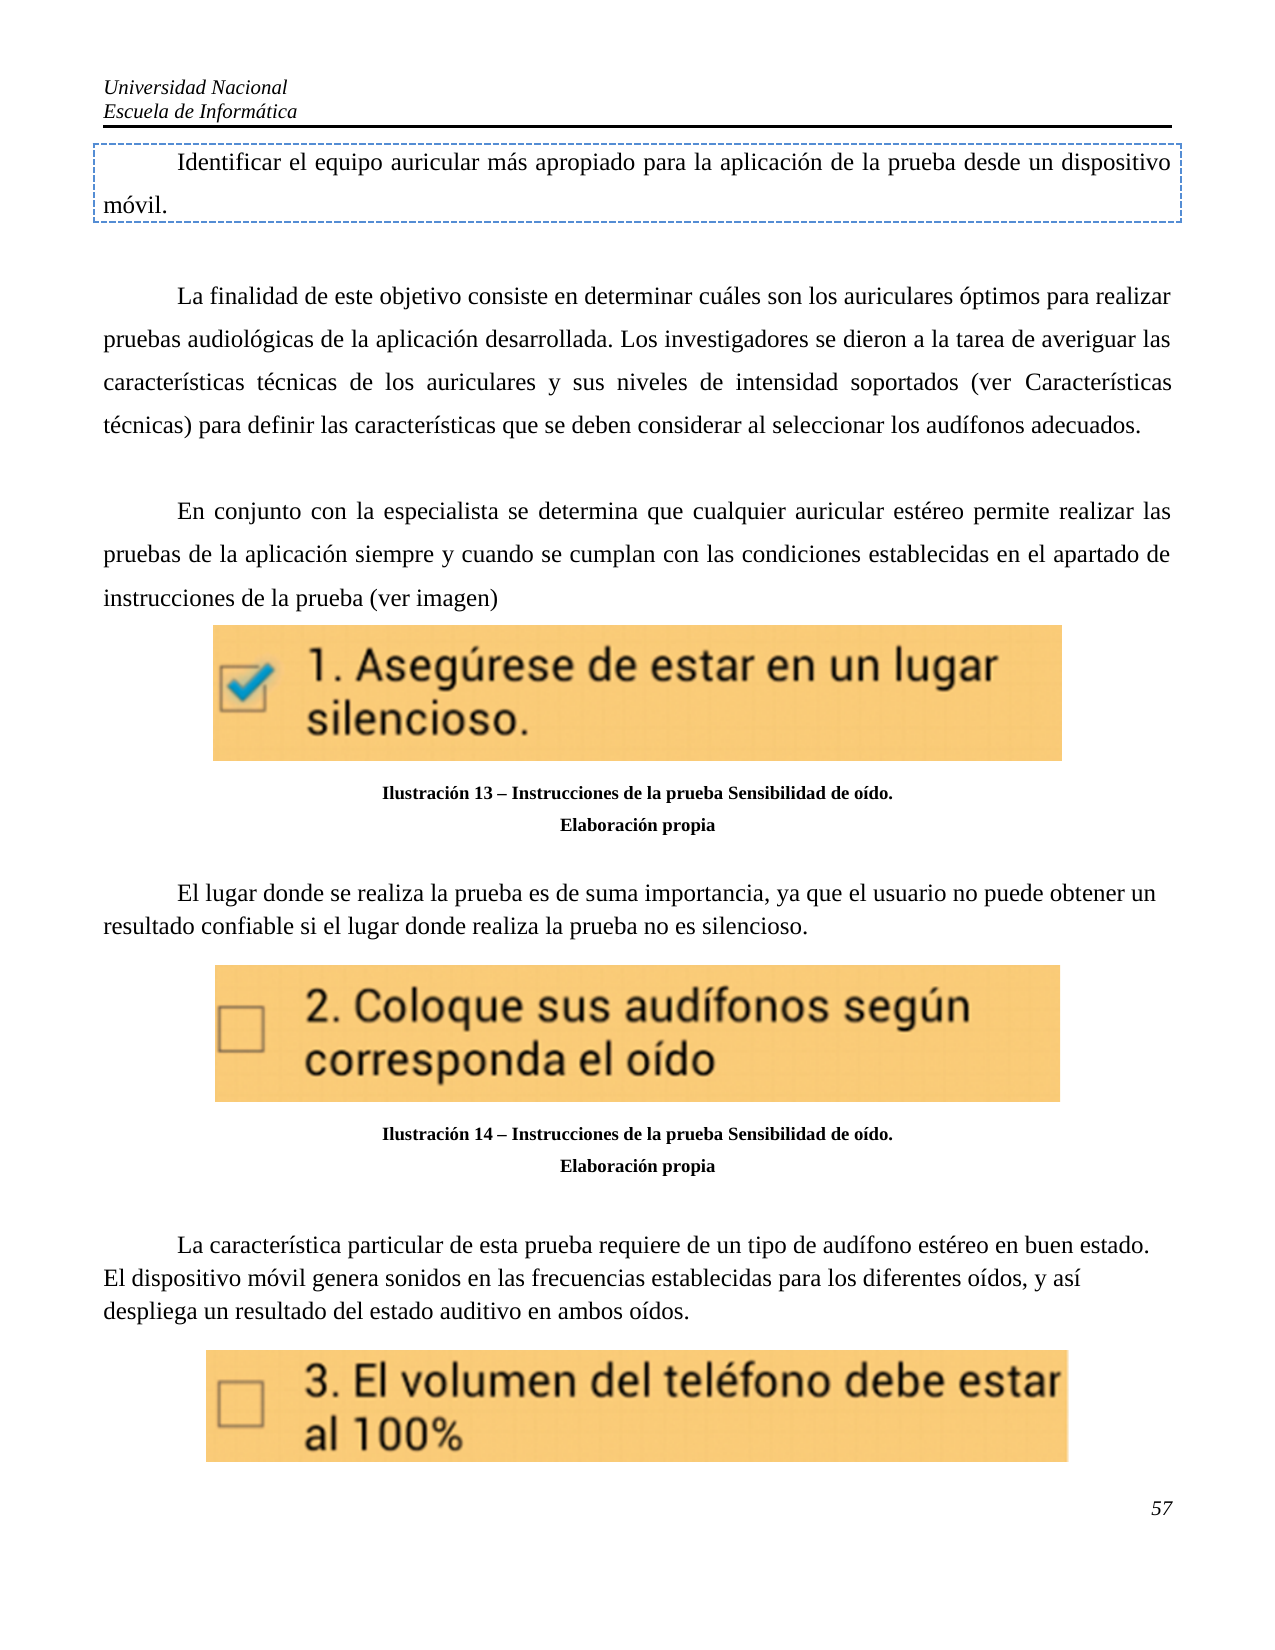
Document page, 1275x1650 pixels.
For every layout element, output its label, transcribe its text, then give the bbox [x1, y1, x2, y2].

picture [213, 625, 1062, 761]
text El lugar donde se realiza la prueba es de suma importancia, ya que el usuario no puede obtener un resultado confiable si el lugar donde realiza la prueba no es silencioso. [103, 878, 1172, 940]
picture [206, 1350, 1069, 1462]
text Elaboración propia [103, 814, 1172, 835]
text Elaboración propia [103, 1155, 1172, 1176]
text La característica particular de esta prueba requiere de un tipo de audífono estéreo en buen estado. El dispositivo móvil genera sonidos en las frecuencias establecidas para los diferentes oídos, y así despliega un resultado del estado auditivo en ambos oídos. [103, 1230, 1172, 1325]
picture [215, 965, 1060, 1102]
text En conjunto con la especialista se determina que cualquier auricular estéreo permite realizar las pruebas de la aplicación siempre y cuando se cumplan con las condiciones establecidas en el apartado de instrucciones de la prueba (ver imagen) [103, 496, 1172, 611]
text La finalidad de este objetivo consiste en determinar cuáles son los auriculares óptimos para realizar pruebas audiológicas de la aplicación desarrollada. Los investigadores se dieron a la tarea de averiguar las características técnicas de los auriculares y sus niveles de intensidad soportados (ver Características técnicas) para definir las características que se deben considerar al seleccionar los audífonos adecuados. [103, 281, 1172, 439]
text Identificar el equipo auricular más apropiado para la aplicación de la prueba desde un dispositivo móvil. [93, 143, 1182, 223]
